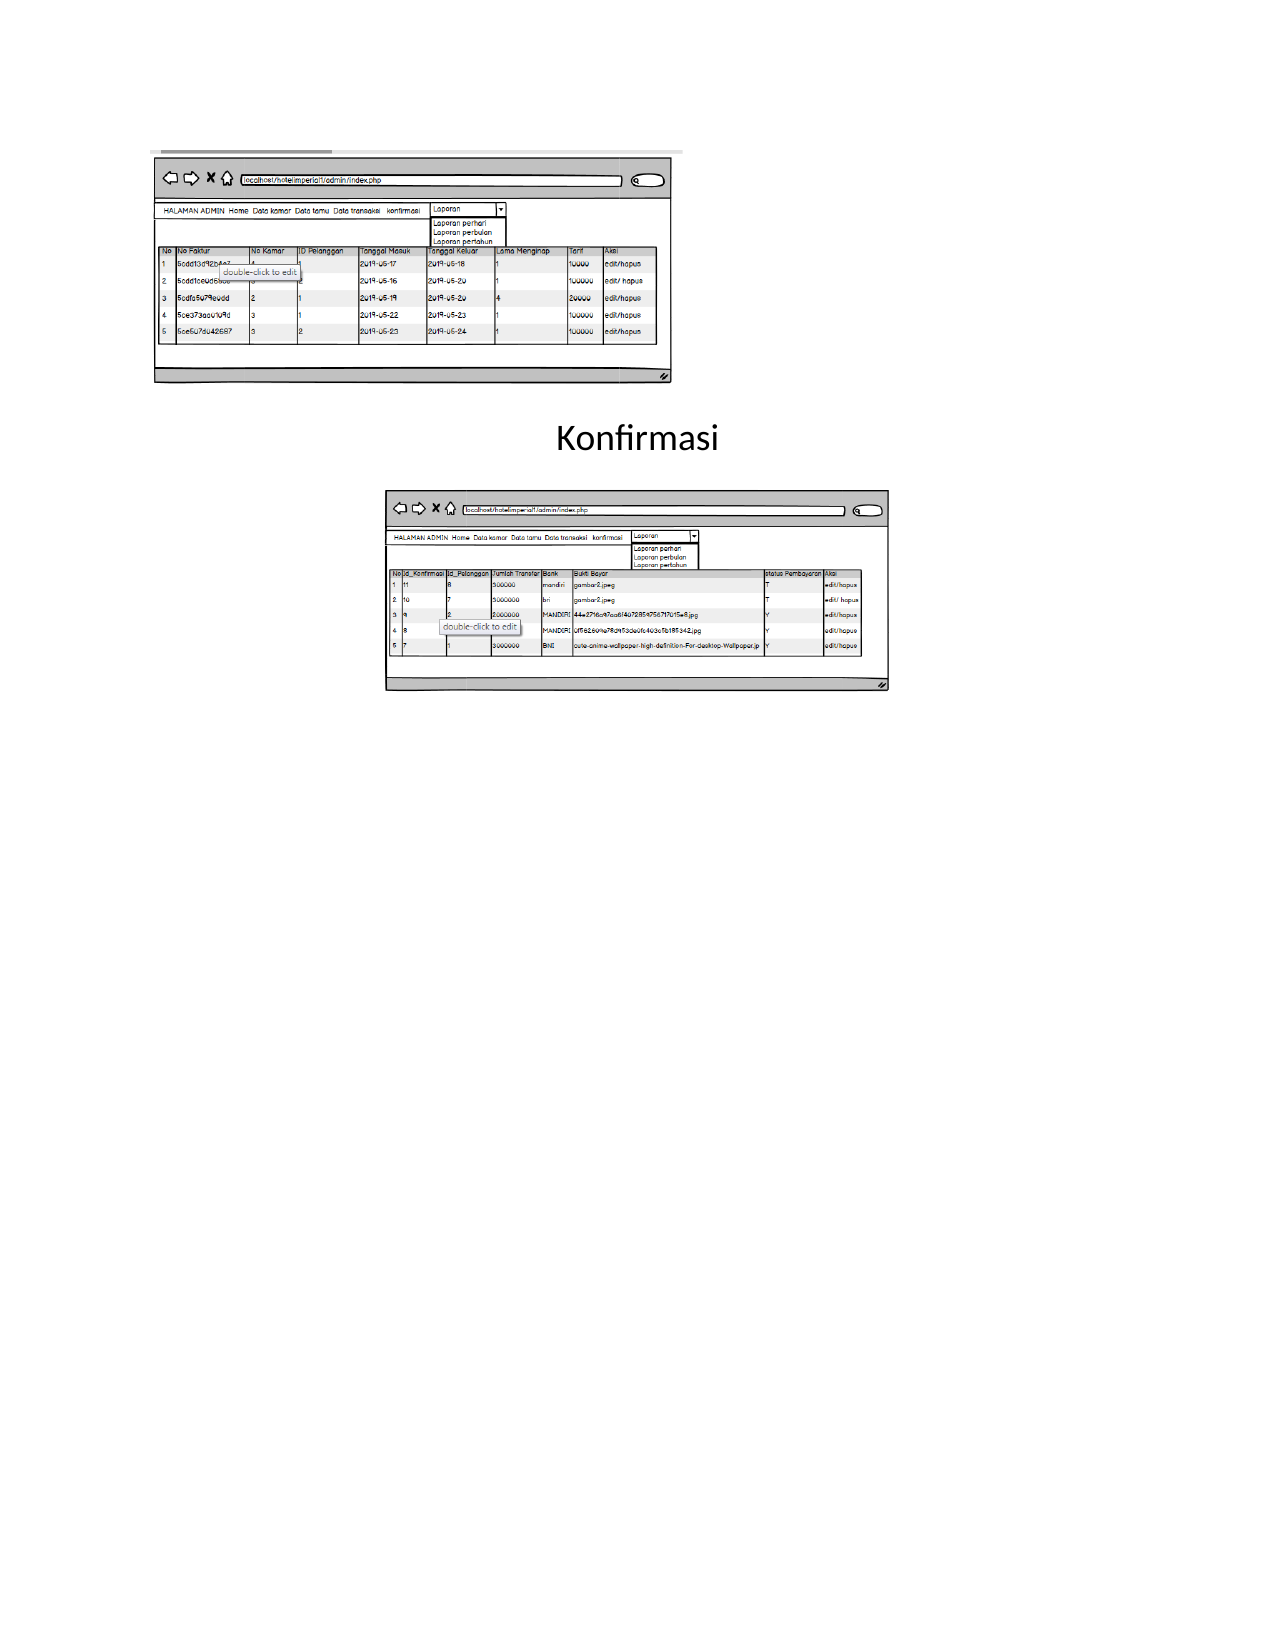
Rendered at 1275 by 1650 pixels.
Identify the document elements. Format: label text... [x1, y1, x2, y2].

picture [150, 150, 683, 389]
picture [379, 487, 896, 697]
text Konfirmasi [150, 414, 1125, 460]
